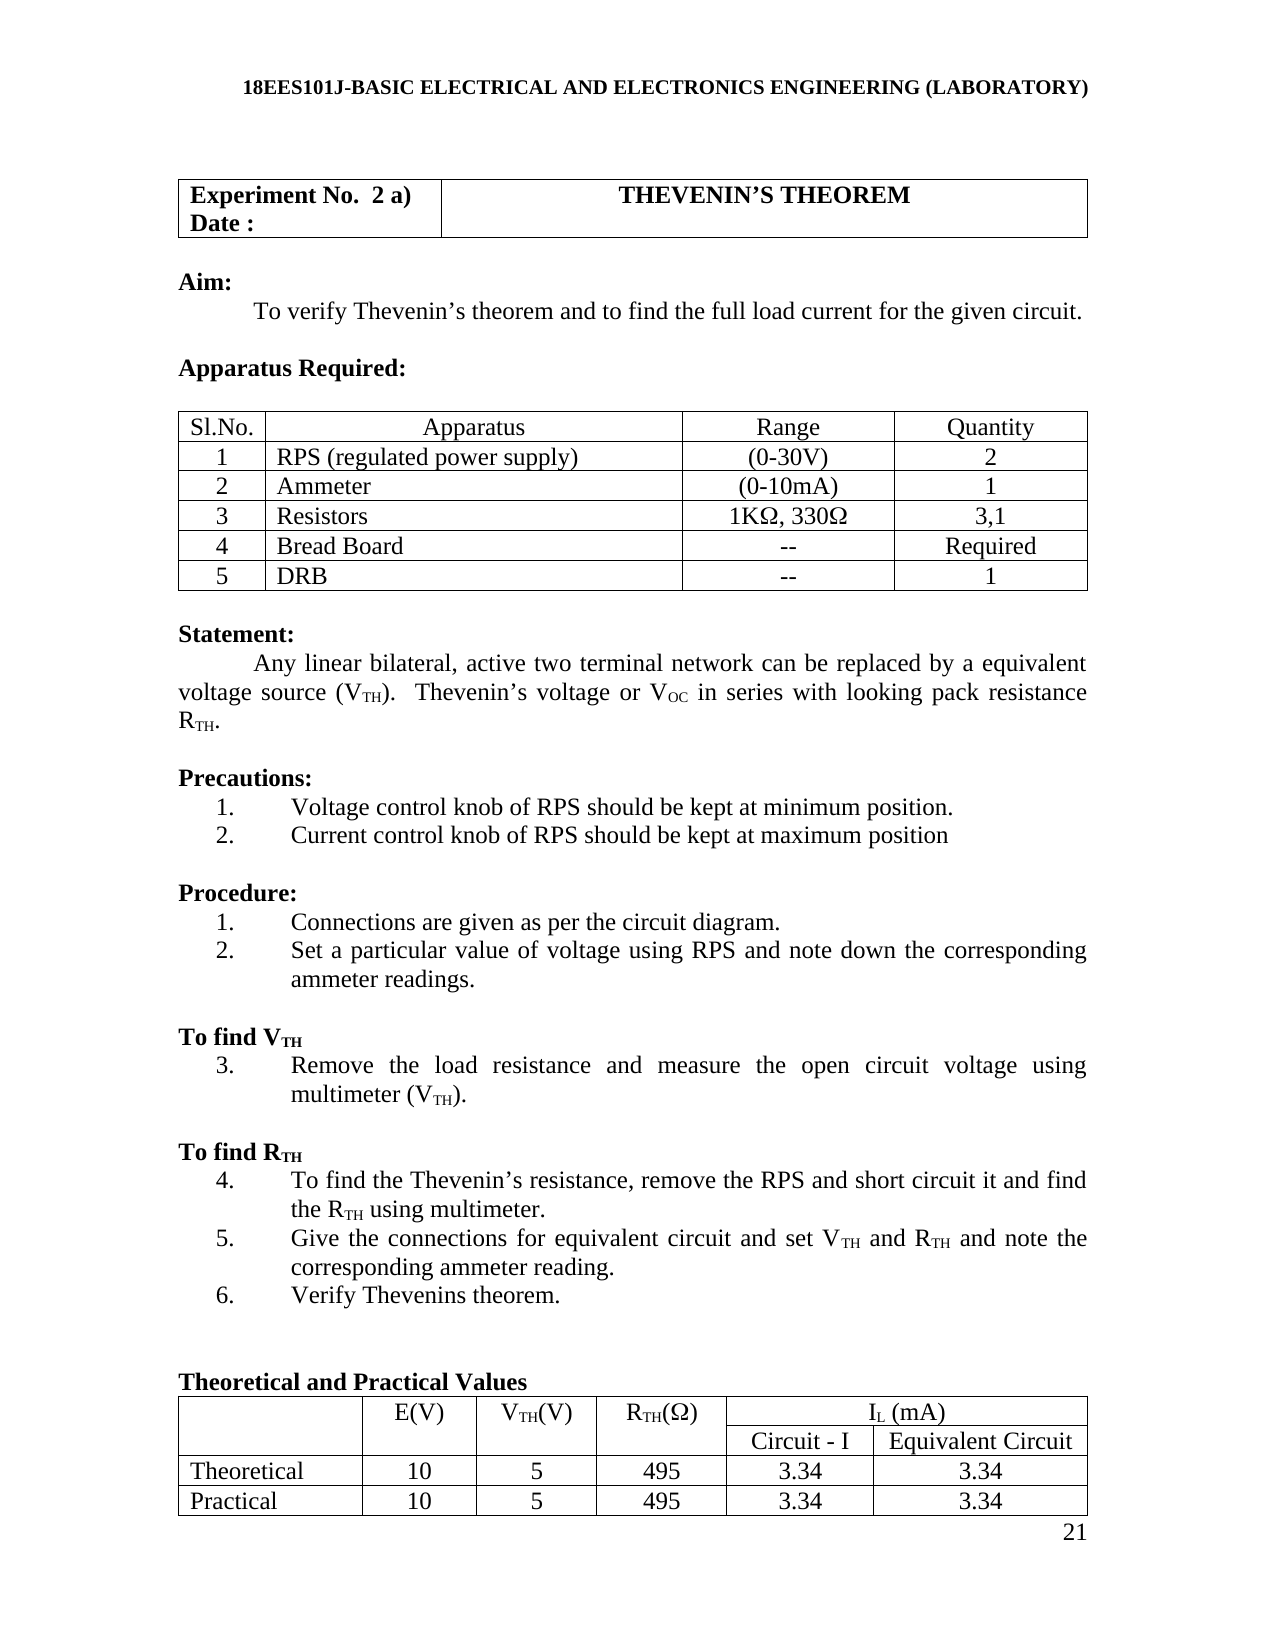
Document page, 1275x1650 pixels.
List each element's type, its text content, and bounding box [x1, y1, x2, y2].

table_header THEVENIN’S THEOREM [442, 180, 1087, 237]
text Any linear bilateral, active two terminal network can be replaced by a equivalent voltage source (VTH). Thevenin’s voltage or VOC in series with looking pack resistance RTH. [178, 648, 1087, 734]
table_cell (0-30V) [683, 442, 894, 470]
table_cell 495 [597, 1486, 726, 1515]
table_cell 3 [179, 501, 265, 530]
table_cell 3.34 [727, 1486, 873, 1515]
table_header Quantity [895, 412, 1087, 441]
table_cell 5 [477, 1486, 596, 1515]
text Apparatus Required: [178, 353, 1087, 382]
table_header Range [683, 412, 894, 441]
table_cell Circuit - I [727, 1426, 873, 1455]
table_cell 10 [363, 1456, 476, 1485]
table_cell 2 [895, 442, 1087, 470]
table_header [179, 1397, 362, 1455]
table_cell -- [683, 531, 894, 560]
text Procedure: [178, 878, 1087, 907]
table_header VTH(V) [477, 1397, 596, 1455]
table_cell Required [895, 531, 1087, 560]
table_cell 3.34 [874, 1456, 1087, 1485]
table_cell 4 [179, 531, 265, 560]
table_header IL (mA) [727, 1397, 1087, 1425]
text Aim: [178, 267, 1087, 296]
table_cell 1 [895, 471, 1087, 500]
table_cell 495 [597, 1456, 726, 1485]
text Statement: [178, 619, 1087, 648]
text To verify Thevenin’s theorem and to find the full load current for the given circuit. [178, 296, 1087, 324]
table_cell Theoretical [179, 1456, 362, 1485]
text To find VTH [178, 1022, 1087, 1051]
table_cell Practical [179, 1486, 362, 1515]
table_cell (0-10mA) [683, 471, 894, 500]
table_cell 3.34 [727, 1456, 873, 1485]
table_cell 5 [477, 1456, 596, 1485]
list Connections are given as per the circuit diagram. [216, 907, 1087, 936]
table_cell 3,1 [895, 501, 1087, 530]
list Set a particular value of voltage using RPS and note down the corresponding ammeter readings. [216, 936, 1087, 993]
text Theoretical and Practical Values [178, 1367, 1087, 1396]
table_header RTH() [597, 1397, 726, 1455]
table_cell Equivalent Circuit [874, 1426, 1087, 1455]
table_cell 1 [179, 442, 265, 470]
table_cell Bread Board [266, 531, 682, 560]
table_cell RPS (regulated power supply) [266, 442, 682, 470]
table_header E(V) [363, 1397, 476, 1455]
table_cell -- [683, 561, 894, 589]
table_cell 1K, 330 [683, 501, 894, 530]
table_cell 10 [363, 1486, 476, 1515]
table_cell Resistors [266, 501, 682, 530]
list Current control knob of RPS should be kept at maximum position [216, 821, 1087, 849]
list Verify Thevenins theorem. [216, 1281, 1087, 1309]
table_cell Ammeter [266, 471, 682, 500]
table_cell DRB [266, 561, 682, 589]
table_header Sl.No. [179, 412, 265, 441]
list To find the Thevenin’s resistance, remove the RPS and short circuit it and find the RTH using multimeter. [216, 1166, 1087, 1223]
table_header Experiment No. 2 a) Date : [179, 180, 441, 237]
text Precautions: [178, 763, 1087, 792]
table_cell 1 [895, 561, 1087, 589]
table_cell 2 [179, 471, 265, 500]
list Remove the load resistance and measure the open circuit voltage using multimeter (VTH). [216, 1051, 1087, 1108]
table_cell 5 [179, 561, 265, 589]
table_header Apparatus [266, 412, 682, 441]
text To find RTH [178, 1137, 1087, 1166]
table_cell 3.34 [874, 1486, 1087, 1515]
list Give the connections for equivalent circuit and set VTH and RTH and note the corresponding ammeter reading. [216, 1223, 1087, 1281]
list Voltage control knob of RPS should be kept at minimum position. [216, 792, 1087, 821]
